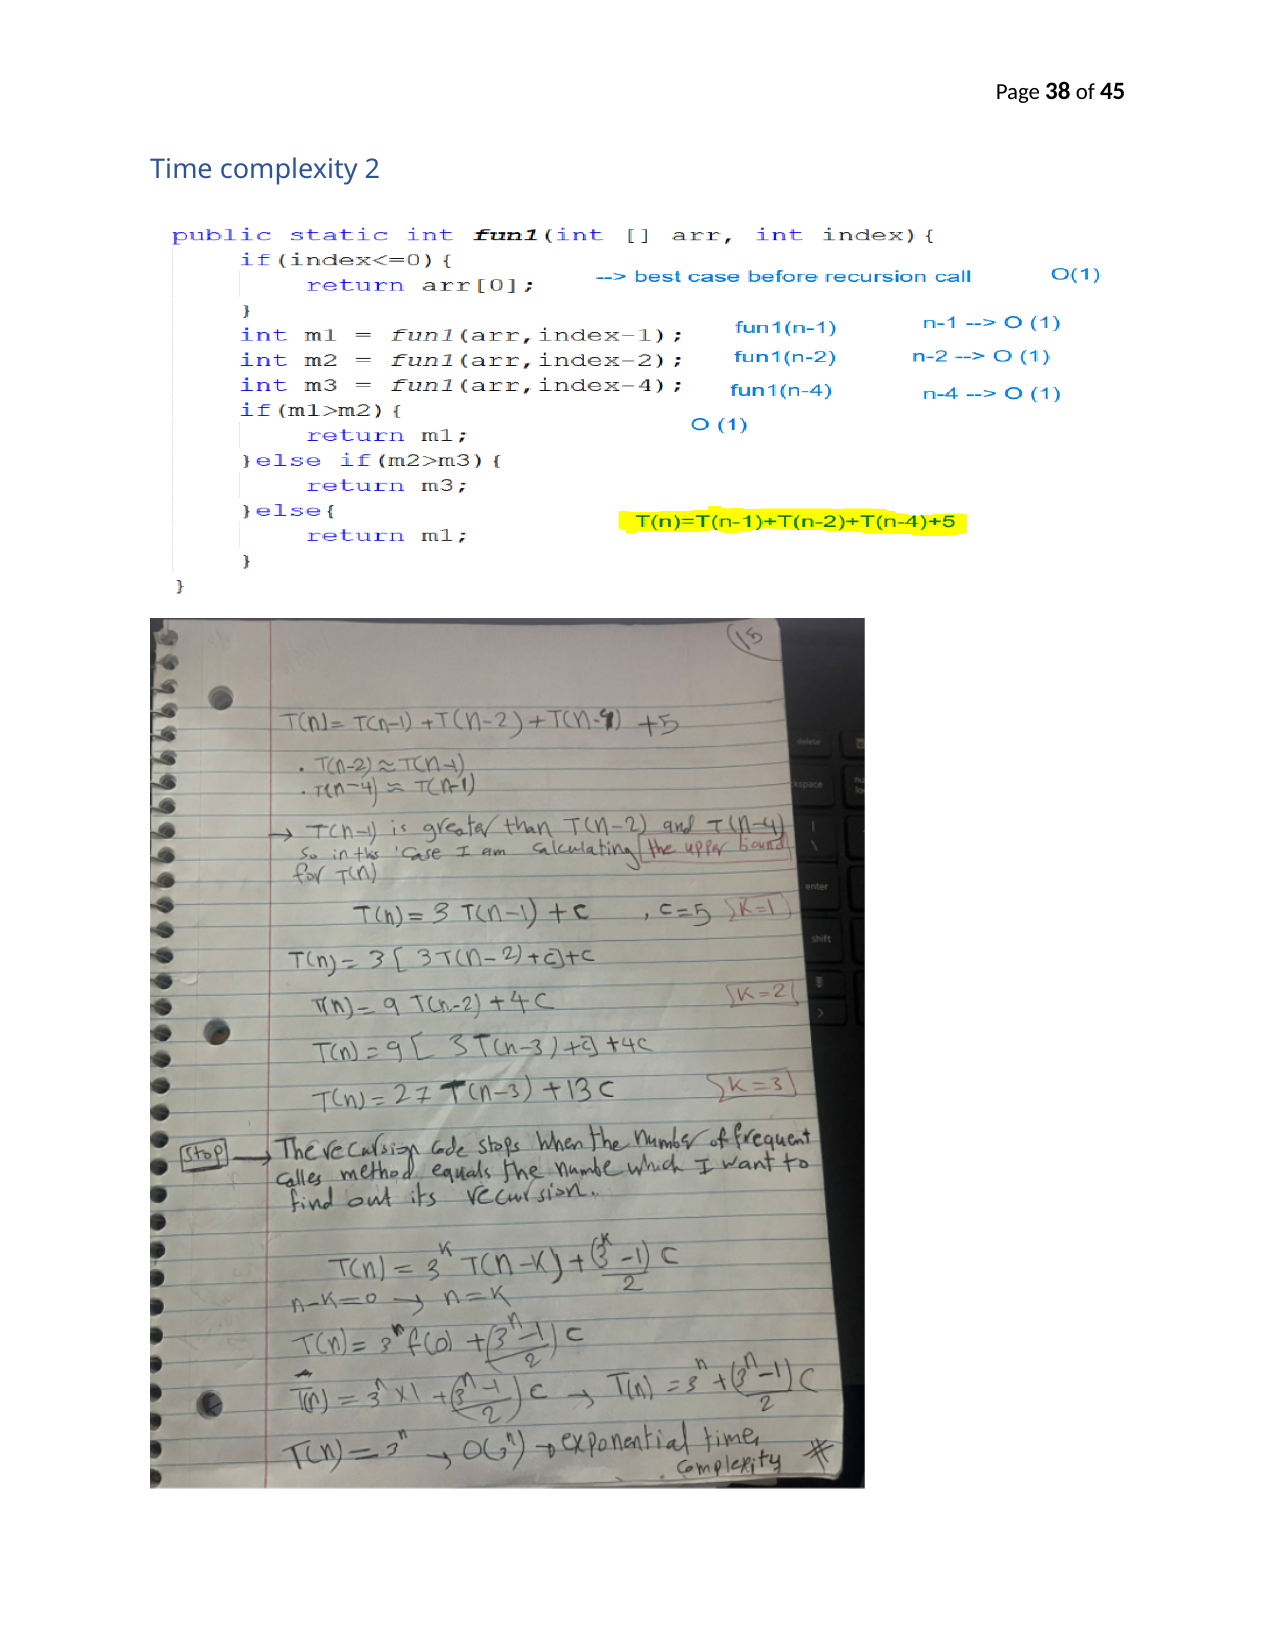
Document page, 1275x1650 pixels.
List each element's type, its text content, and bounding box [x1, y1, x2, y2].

subtitle Time complexity 2 [150, 150, 1125, 187]
picture [150, 618, 866, 1489]
picture [150, 220, 1125, 600]
